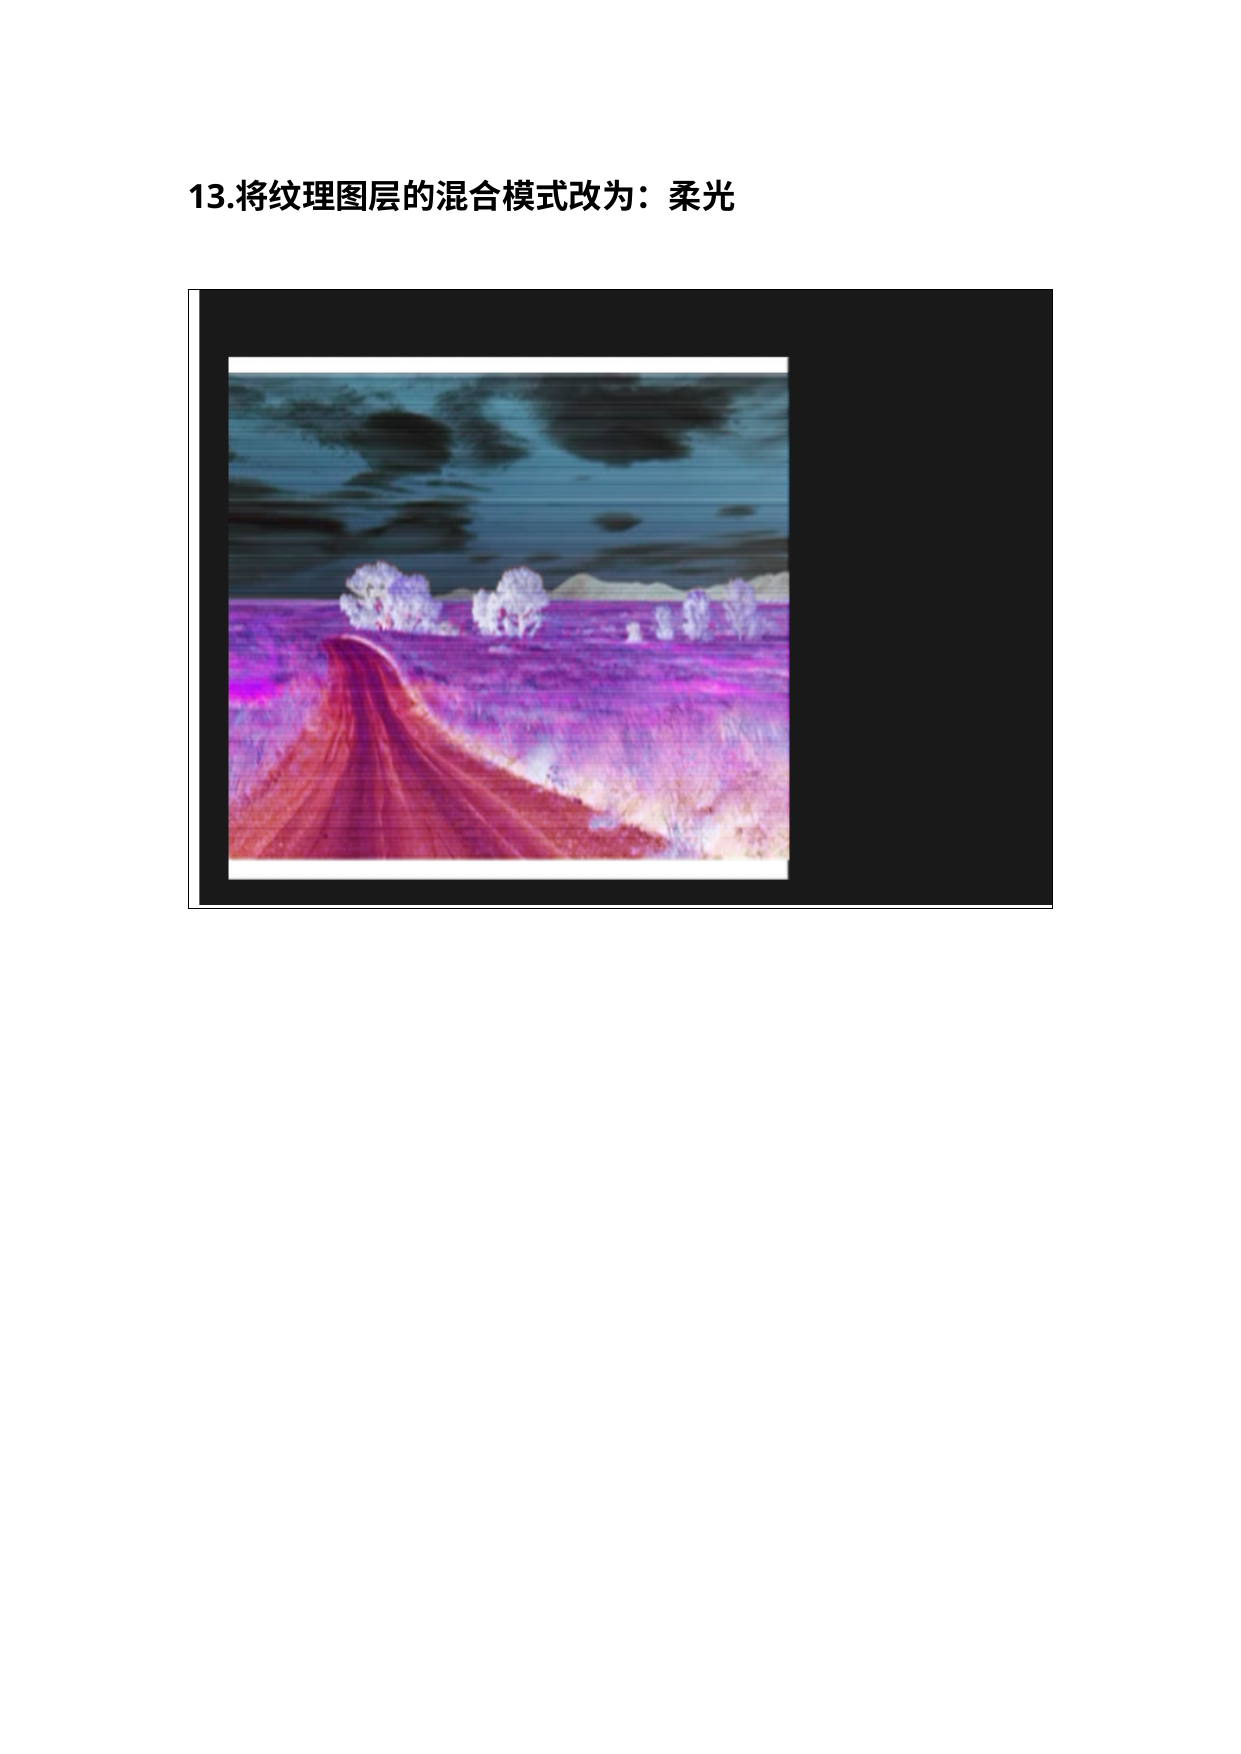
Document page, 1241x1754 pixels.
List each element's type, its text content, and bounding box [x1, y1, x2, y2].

subtitle 13.将纹理图层的混合模式改为：柔光 [187, 162, 1053, 227]
table_header [189, 290, 1052, 908]
picture [199, 290, 1053, 905]
